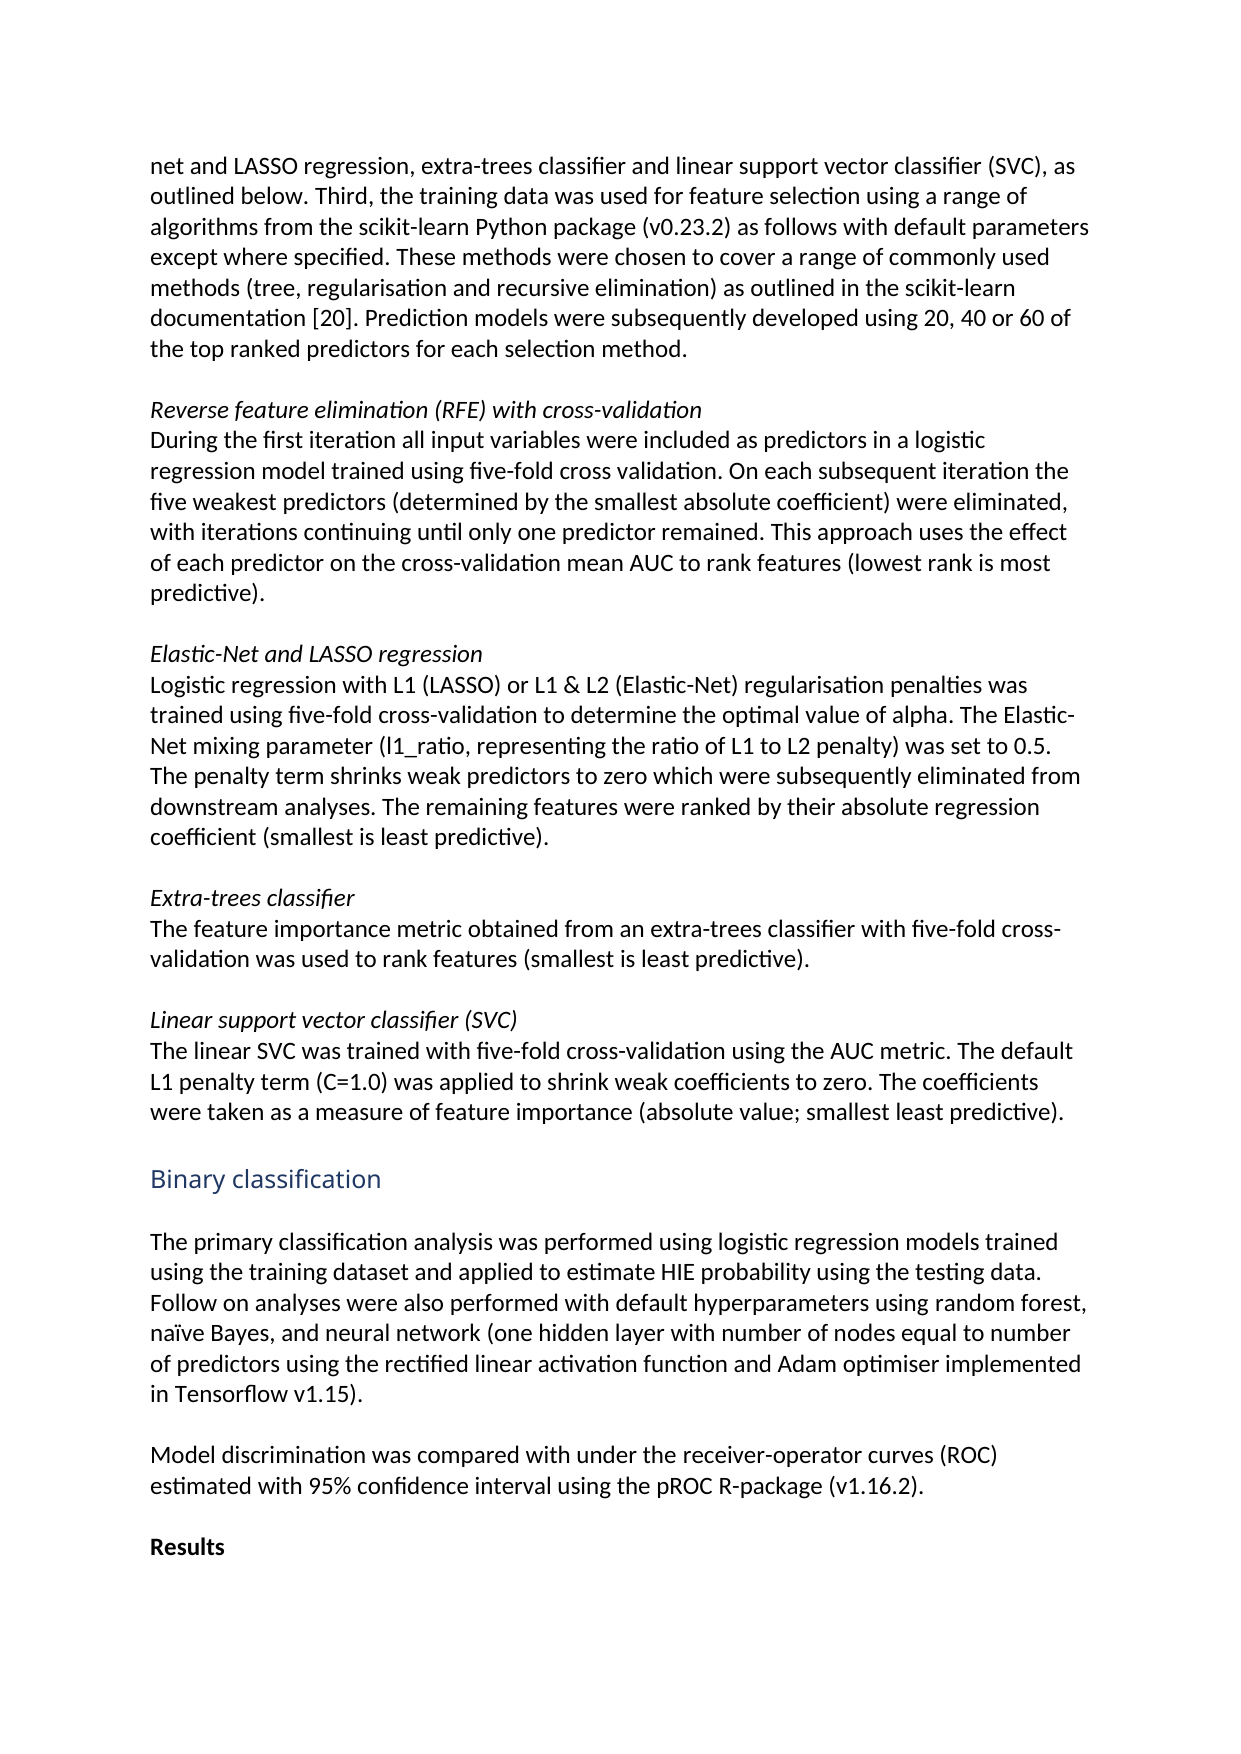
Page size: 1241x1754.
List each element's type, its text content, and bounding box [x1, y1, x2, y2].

text Logistic regression with L1 (LASSO) or L1 & L2 (Elastic-Net) regularisation penalties was trained using five-fold cross-validation to determine the optimal value of alpha. The Elastic-Net mixing parameter (l1_ratio, representing the ratio of L1 to L2 penalty) was set to 0.5. The penalty term shrinks weak predictors to zero which were subsequently eliminated from downstream analyses. The remaining features were ranked by their absolute regression coefficient (smallest is least predictive). [150, 669, 1090, 852]
text Extra-trees classifier [150, 882, 1090, 913]
text Elastic-Net and LASSO regression [150, 638, 1090, 669]
text The feature importance metric obtained from an extra-trees classifier with five-fold cross-validation was used to rank features (smallest is least predictive). [150, 913, 1090, 974]
text During the first iteration all input variables were included as predictors in a logistic regression model trained using five-fold cross validation. On each subsequent iteration the five weakest predictors (determined by the smallest absolute coefficient) were eliminated, with iterations continuing until only one predictor remained. This approach uses the effect of each predictor on the cross-validation mean AUC to rank features (lowest rank is most predictive). [150, 425, 1090, 608]
text Reverse feature elimination (RFE) with cross-validation [150, 394, 1090, 425]
text Model discrimination was compared with under the receiver-operator curves (ROC) estimated with 95% confidence interval using the pROC R-package (v1.16.2). [150, 1439, 1090, 1501]
text Linear support vector classifier (SVC) [150, 1004, 1090, 1035]
text The linear SVC was trained with five-fold cross-validation using the AUC metric. The default L1 penalty term (C=1.0) was applied to shrink weak coefficients to zero. The coefficients were taken as a measure of feature importance (absolute value; smallest least predictive). [150, 1035, 1090, 1127]
text Results [150, 1531, 1090, 1562]
text The primary classification analysis was performed using logistic regression models trained using the training dataset and applied to estimate HIE probability using the testing data. Follow on analyses were also performed with default hyperparameters using random forest, naïve Bayes, and neural network (one hidden layer with number of nodes equal to number of predictors using the rectified linear activation function and Adam optimiser implemented in Tensorflow v1.15). [150, 1226, 1090, 1409]
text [150, 150, 1090, 364]
subtitle Binary classification [150, 1161, 1090, 1195]
